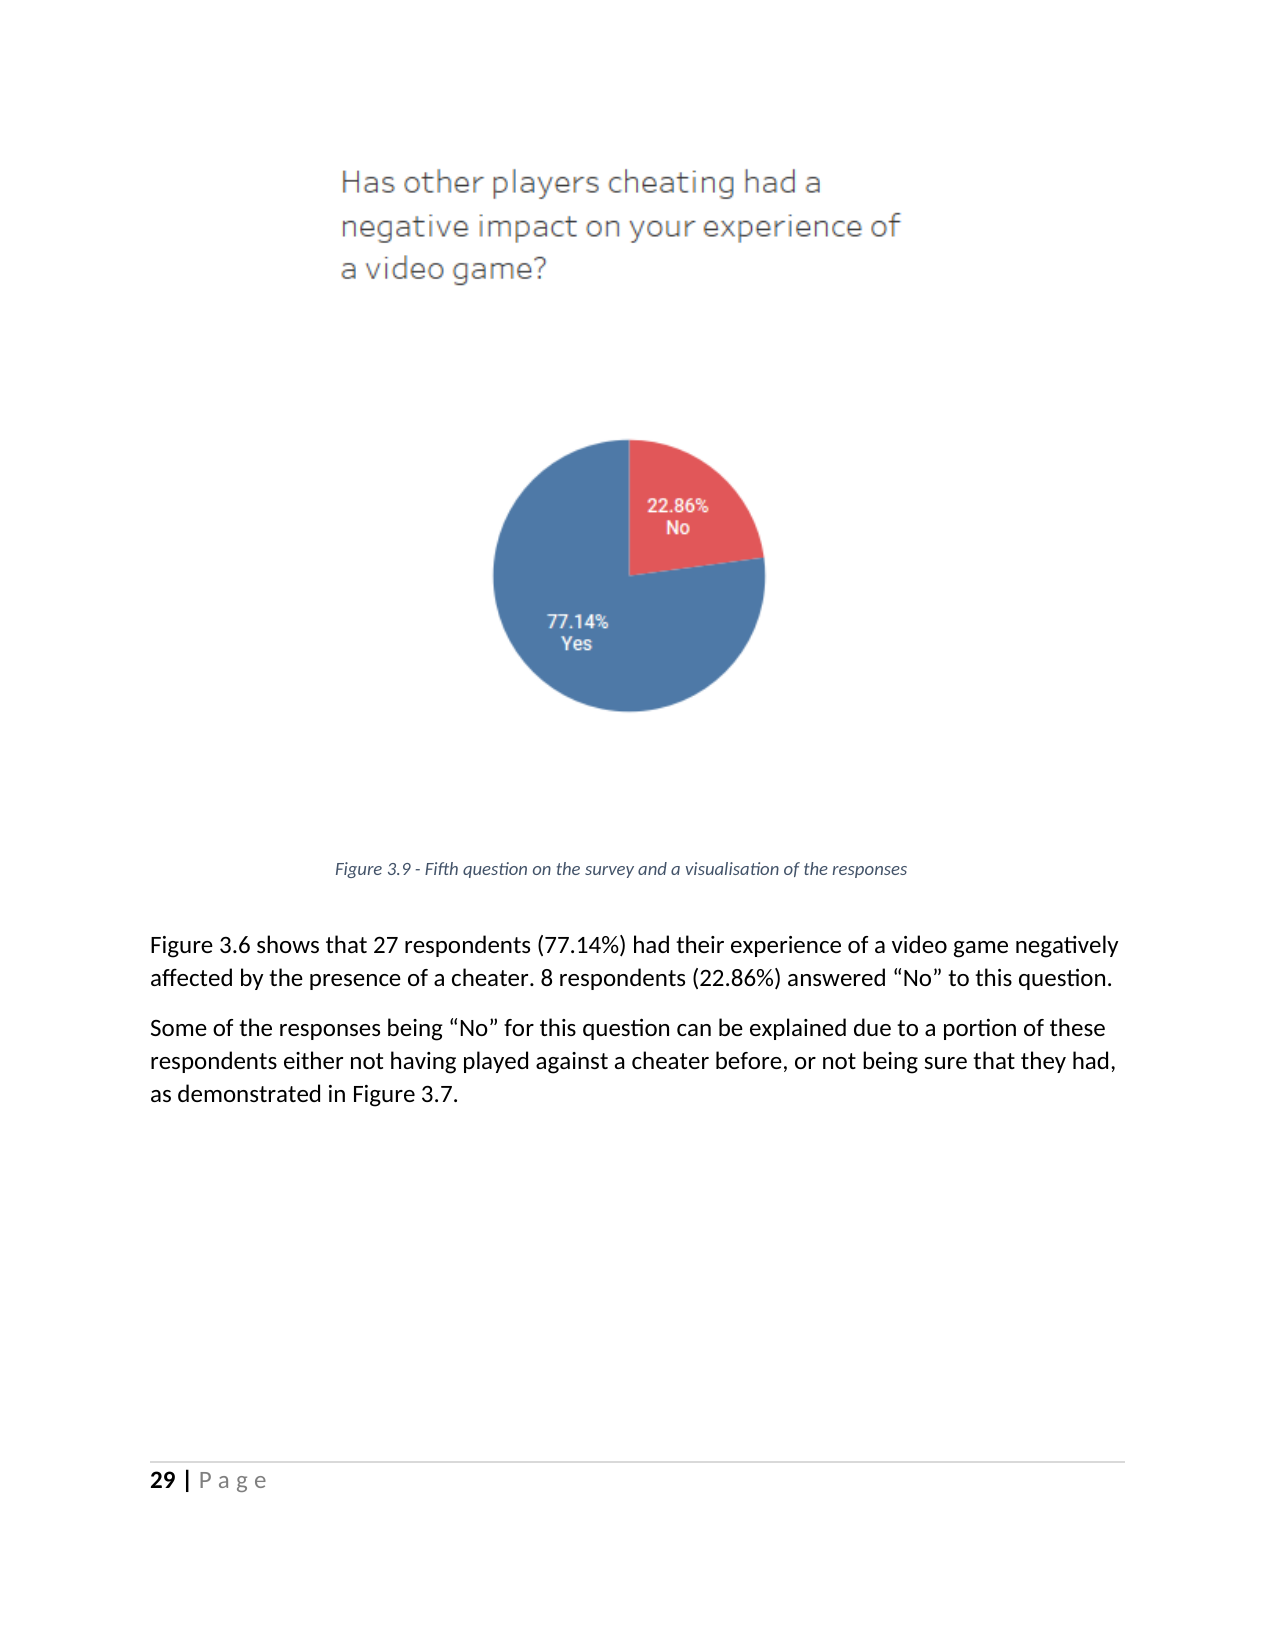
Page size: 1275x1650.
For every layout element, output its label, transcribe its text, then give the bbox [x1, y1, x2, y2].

text Some of the responses being “No” for this question can be explained due to a portion of these respondents either not having played against a cheater before, or not being sure that they had, as demonstrated in Figure 3.7. [150, 1012, 1125, 1108]
picture [335, 150, 925, 848]
text Figure 3.6 shows that 27 respondents (77.14%) had their experience of a video game negatively affected by the presence of a cheater. 8 respondents (22.86%) answered “No” to this question. [150, 929, 1125, 993]
